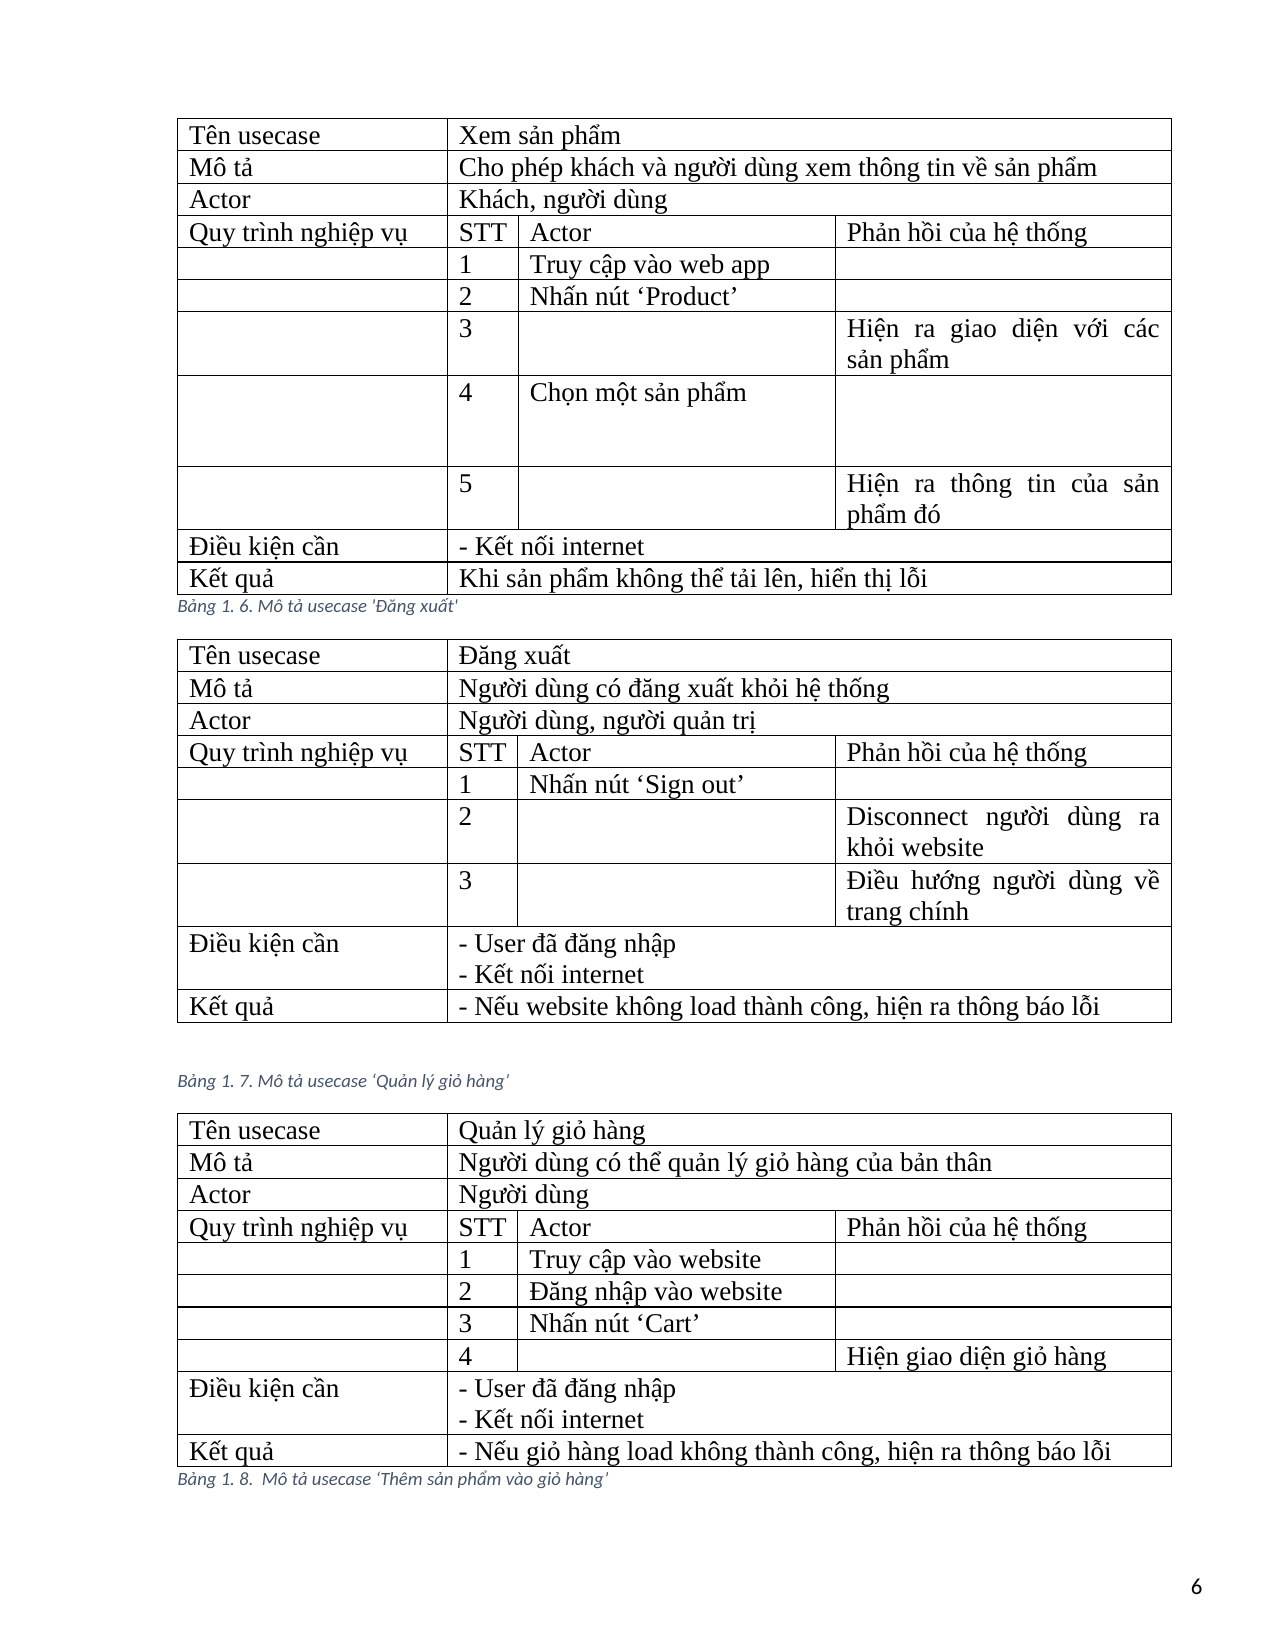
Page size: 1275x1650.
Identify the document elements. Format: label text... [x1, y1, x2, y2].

table_cell Người dùng có thể quản lý giỏ hàng của bản thân [448, 1146, 1171, 1178]
table_cell [836, 1243, 1171, 1274]
table_cell [836, 248, 1171, 279]
table_header Xem sản phẩm [448, 119, 1171, 150]
table_cell Nhấn nút ‘Cart’ [518, 1308, 835, 1338]
table_cell [519, 467, 835, 529]
table_cell [518, 1340, 835, 1371]
table_cell Quy trình nghiệp vụ [178, 736, 447, 767]
table_cell [178, 1243, 447, 1274]
table_cell Đăng nhập vào website [518, 1275, 835, 1306]
table_cell - User đã đăng nhập - Kết nối internet [448, 927, 1171, 989]
table_cell Điều kiện cần [178, 1372, 447, 1434]
table_cell 5 [448, 467, 518, 529]
table_cell Quy trình nghiệp vụ [178, 1211, 447, 1242]
table_cell Quy trình nghiệp vụ [178, 216, 447, 247]
table_cell Disconnect người dùng ra khỏi website [836, 800, 1171, 863]
table_cell STT [448, 736, 517, 767]
table_cell 2 [448, 280, 518, 311]
table_cell 3 [448, 1308, 517, 1338]
table_cell [178, 280, 447, 311]
table_cell [836, 1308, 1171, 1338]
table_cell [178, 376, 447, 466]
table_header Tên usecase [178, 640, 447, 671]
table_cell Mô tả [178, 672, 447, 703]
table_cell Điều kiện cần [178, 927, 447, 989]
table_cell Hiện ra thông tin của sản phẩm đó [836, 467, 1171, 529]
table_cell Người dùng [448, 1179, 1171, 1210]
table_cell Mô tả [178, 151, 447, 182]
table_cell [178, 800, 447, 863]
table_cell Actor [178, 704, 447, 735]
table_cell Actor [519, 216, 835, 247]
table_cell [836, 280, 1171, 311]
table_cell Actor [178, 1179, 447, 1210]
table_cell Nhấn nút ‘Sign out’ [518, 768, 835, 799]
table_cell 1 [448, 768, 517, 799]
table_cell Truy cập vào web app [519, 248, 835, 279]
table_cell 3 [448, 864, 517, 926]
table_cell STT [448, 1211, 517, 1242]
table_cell - Nếu giỏ hàng load không thành công, hiện ra thông báo lỗi [448, 1435, 1171, 1466]
table_cell [836, 376, 1171, 466]
table_cell Hiện ra giao diện với các sản phẩm [836, 312, 1171, 374]
table_cell Actor [518, 1211, 835, 1242]
table_cell Phản hồi của hệ thống [836, 1211, 1171, 1242]
table_cell Điều hướng người dùng về trang chính [836, 864, 1171, 926]
table_header Đăng xuất [448, 640, 1171, 671]
table_cell Điều kiện cần [178, 530, 447, 561]
table_cell [178, 768, 447, 799]
table_cell 2 [448, 800, 517, 863]
table_cell 1 [448, 248, 518, 279]
table_cell 2 [448, 1275, 517, 1306]
table_cell 3 [448, 312, 518, 374]
table_cell [836, 1275, 1171, 1306]
table_cell Phản hồi của hệ thống [836, 736, 1171, 767]
table_cell Cho phép khách và người dùng xem thông tin về sản phẩm [448, 151, 1171, 182]
table_header Tên usecase [178, 1114, 447, 1145]
table_cell [836, 768, 1171, 799]
table_cell Phản hồi của hệ thống [836, 216, 1171, 247]
table_cell [178, 467, 447, 529]
table_cell [178, 1340, 447, 1371]
table_cell 4 [448, 376, 518, 466]
table_cell Người dùng có đăng xuất khỏi hệ thống [448, 672, 1171, 703]
table_cell [178, 248, 447, 279]
table_header Tên usecase [178, 119, 447, 150]
table_cell [178, 1308, 447, 1338]
table_cell [518, 800, 835, 863]
table_cell 4 [448, 1340, 517, 1371]
table_cell - Kết nối internet [448, 530, 1171, 561]
table_cell - Nếu website không load thành công, hiện ra thông báo lỗi [448, 990, 1171, 1022]
table_header Quản lý giỏ hàng [448, 1114, 1171, 1145]
table_cell Khi sản phẩm không thể tải lên, hiển thị lỗi [448, 563, 1171, 594]
table_cell Khách, người dùng [448, 184, 1171, 215]
table_cell [178, 1275, 447, 1306]
table_cell Người dùng, người quản trị [448, 704, 1171, 735]
table_cell Chọn một sản phẩm [519, 376, 835, 466]
table_cell Truy cập vào website [518, 1243, 835, 1274]
table_cell [178, 864, 447, 926]
table_cell Kết quả [178, 990, 447, 1022]
table_cell Nhấn nút ‘Product’ [519, 280, 835, 311]
table_cell Actor [178, 184, 447, 215]
table_cell Hiện giao diện giỏ hàng [836, 1340, 1171, 1371]
table_cell Kết quả [178, 1435, 447, 1466]
table_cell 1 [448, 1243, 517, 1274]
table_cell STT [448, 216, 518, 247]
table_cell [178, 312, 447, 374]
table_cell Mô tả [178, 1146, 447, 1178]
table_cell [519, 312, 835, 374]
table_cell - User đã đăng nhập - Kết nối internet [448, 1372, 1171, 1434]
table_cell Actor [518, 736, 835, 767]
table_cell Kết quả [178, 563, 447, 594]
table_cell [518, 864, 835, 926]
